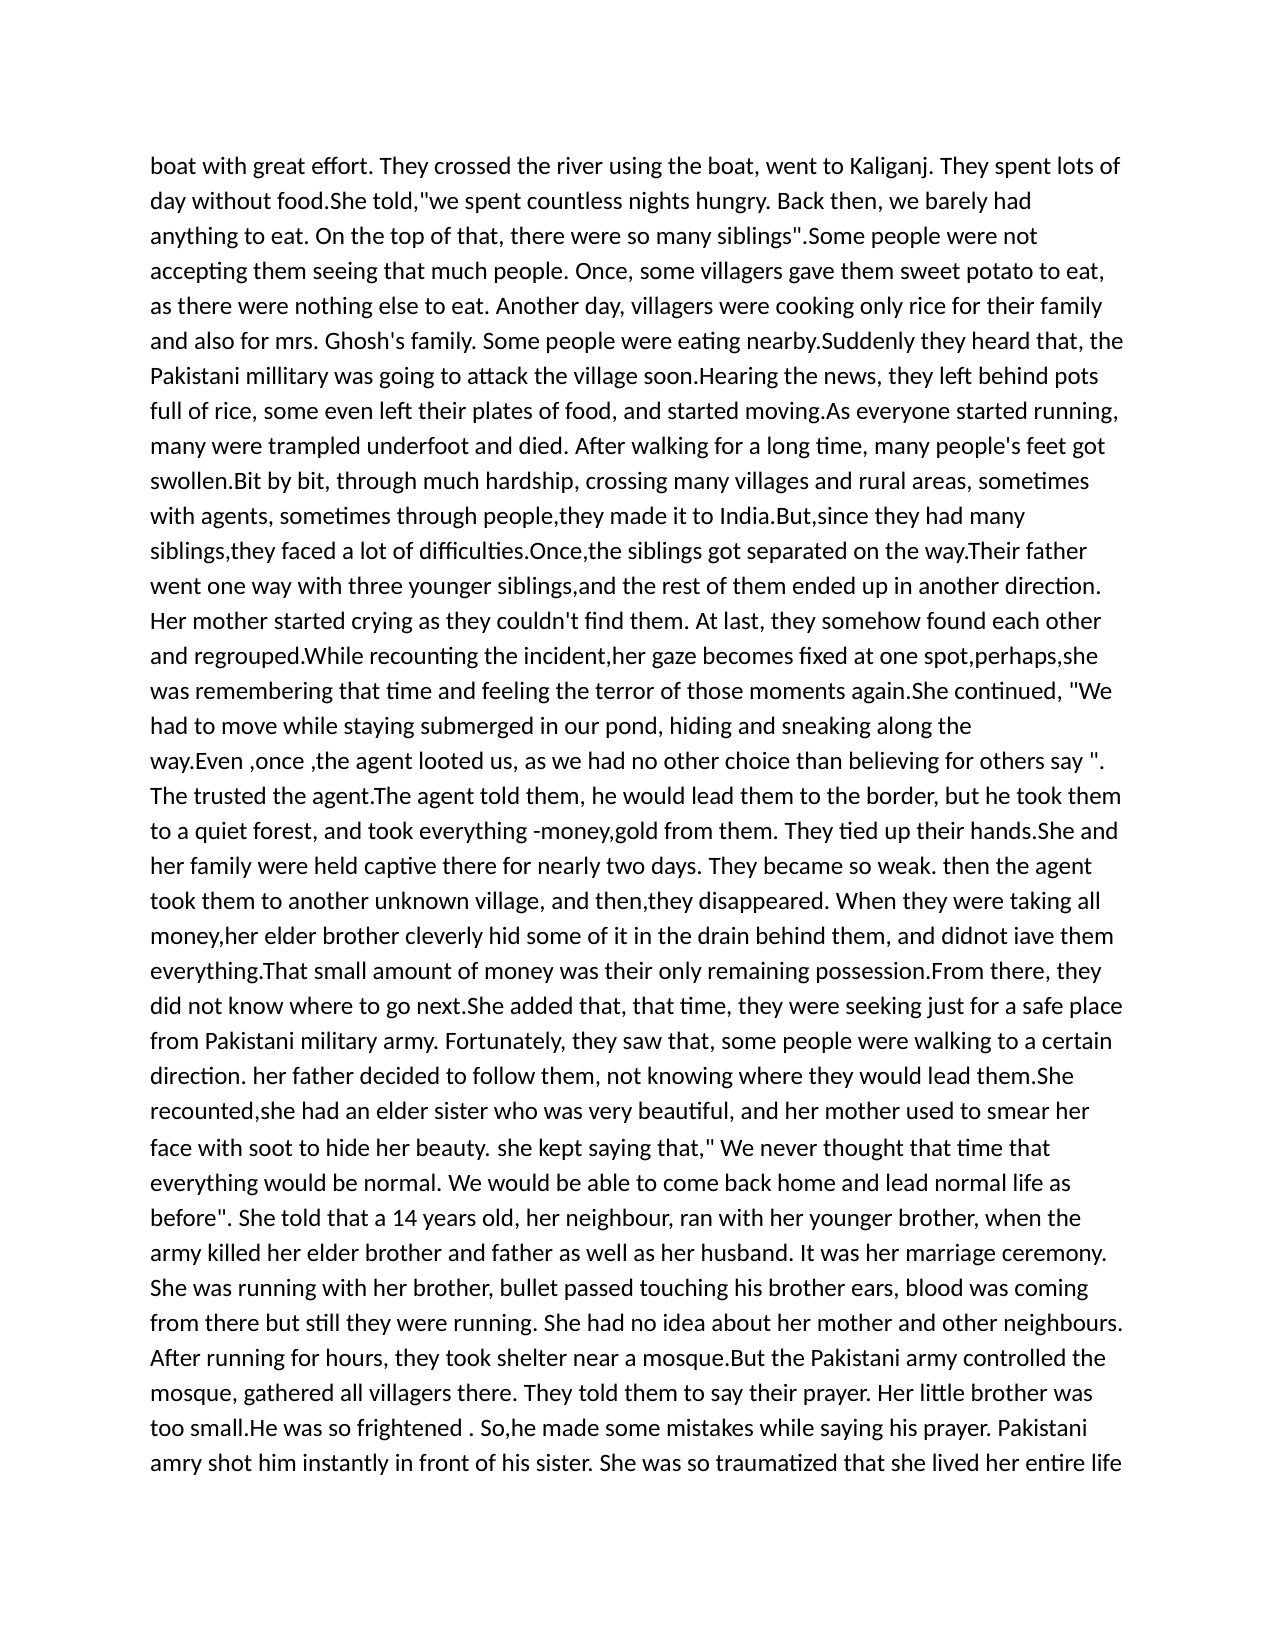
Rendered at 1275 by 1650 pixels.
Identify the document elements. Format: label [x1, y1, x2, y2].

text [150, 150, 1125, 1478]
